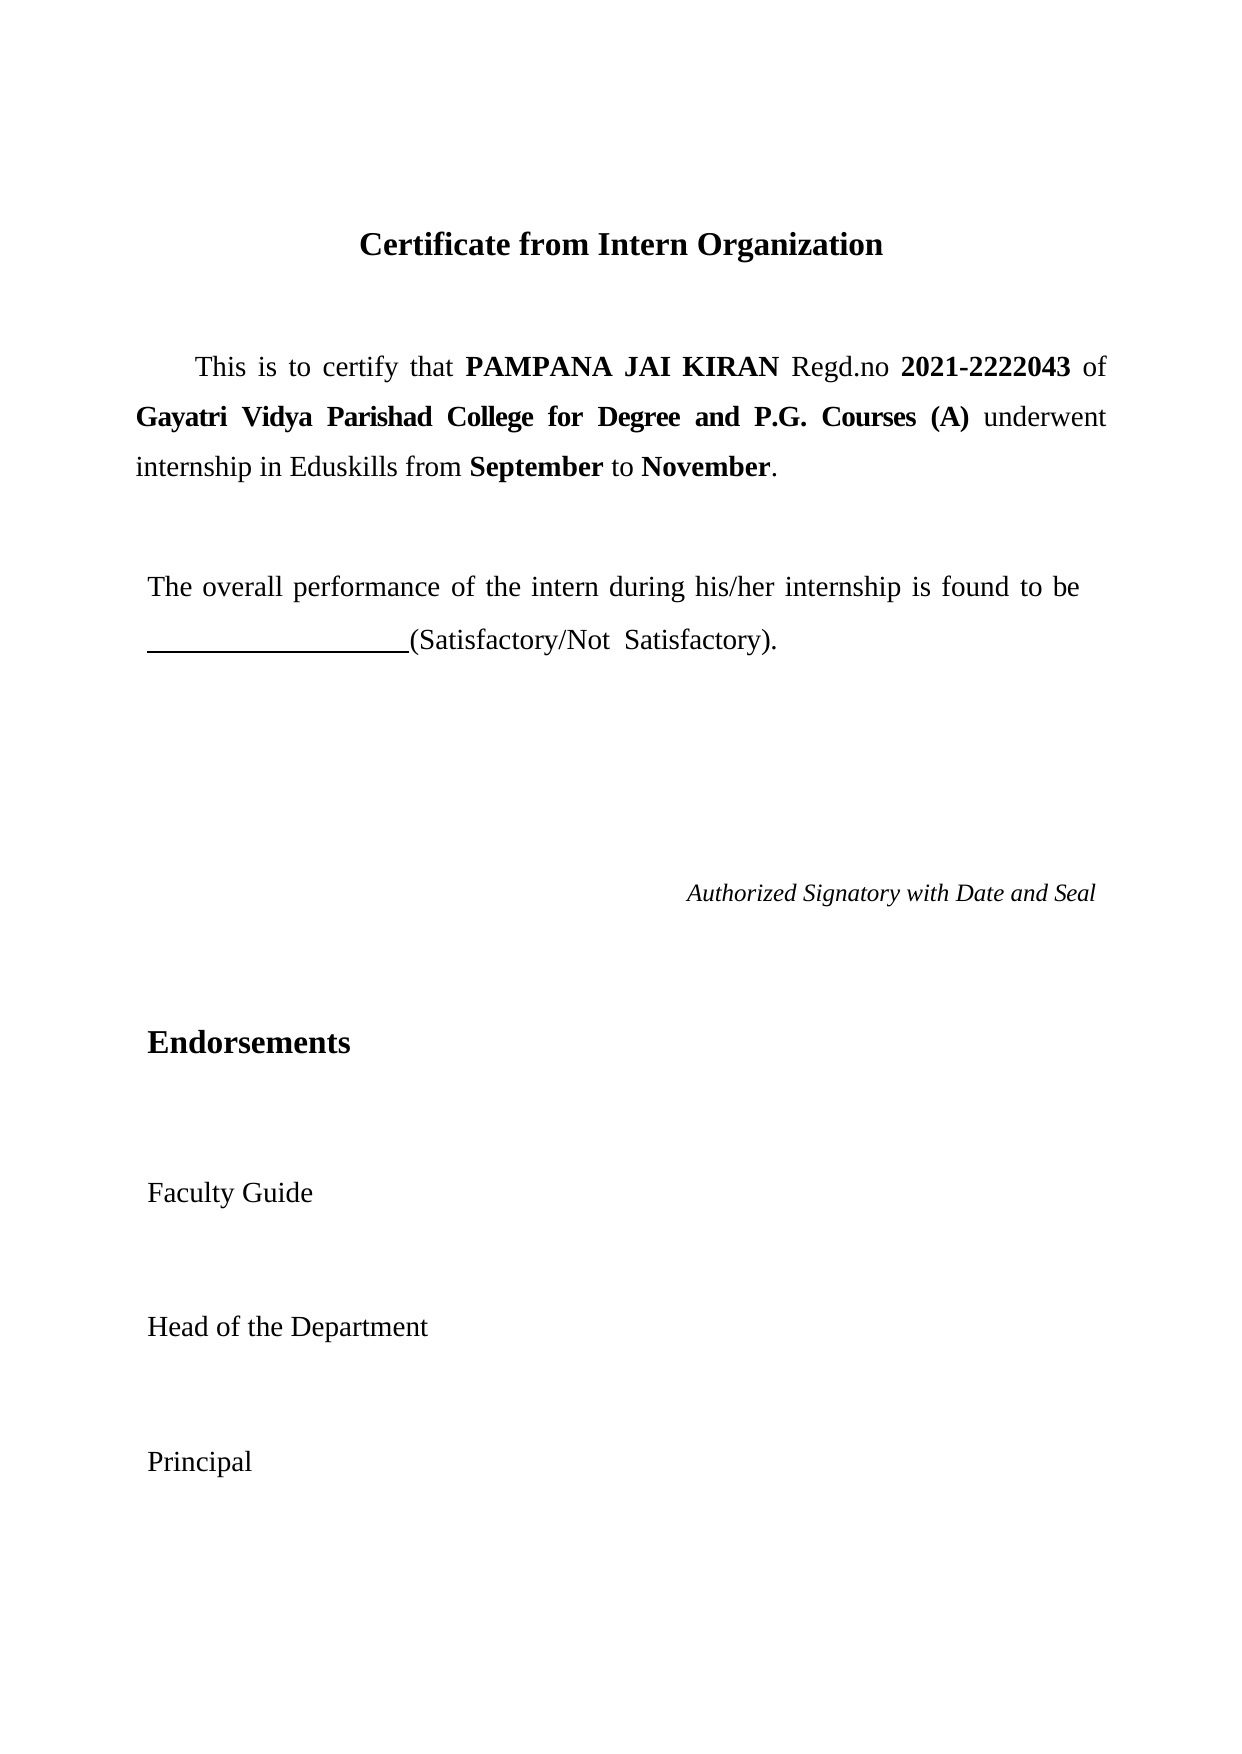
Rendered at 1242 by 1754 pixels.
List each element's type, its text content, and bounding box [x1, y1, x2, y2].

text (Satisfactory/Not Satisfactory). [147, 622, 1112, 655]
text Principal [147, 1444, 1112, 1477]
subtitle Certificate from Intern Organization [135, 224, 1107, 262]
text Endorsements [147, 1022, 1112, 1060]
text Faculty Guide [147, 1175, 1112, 1209]
text The overall performance of the intern during his/her internship is found to be [147, 569, 1112, 603]
text Authorized Signatory with Date and Seal [687, 878, 1112, 907]
text Head of the Department [147, 1309, 1112, 1343]
text This is to certify that PAMPANA JAI KIRAN Regd.no 2021-2222043 of Gayatri Vidya Parishad College for Degree and P.G. Courses (A) underwent internship in Eduskills from September to November. [135, 349, 1106, 483]
